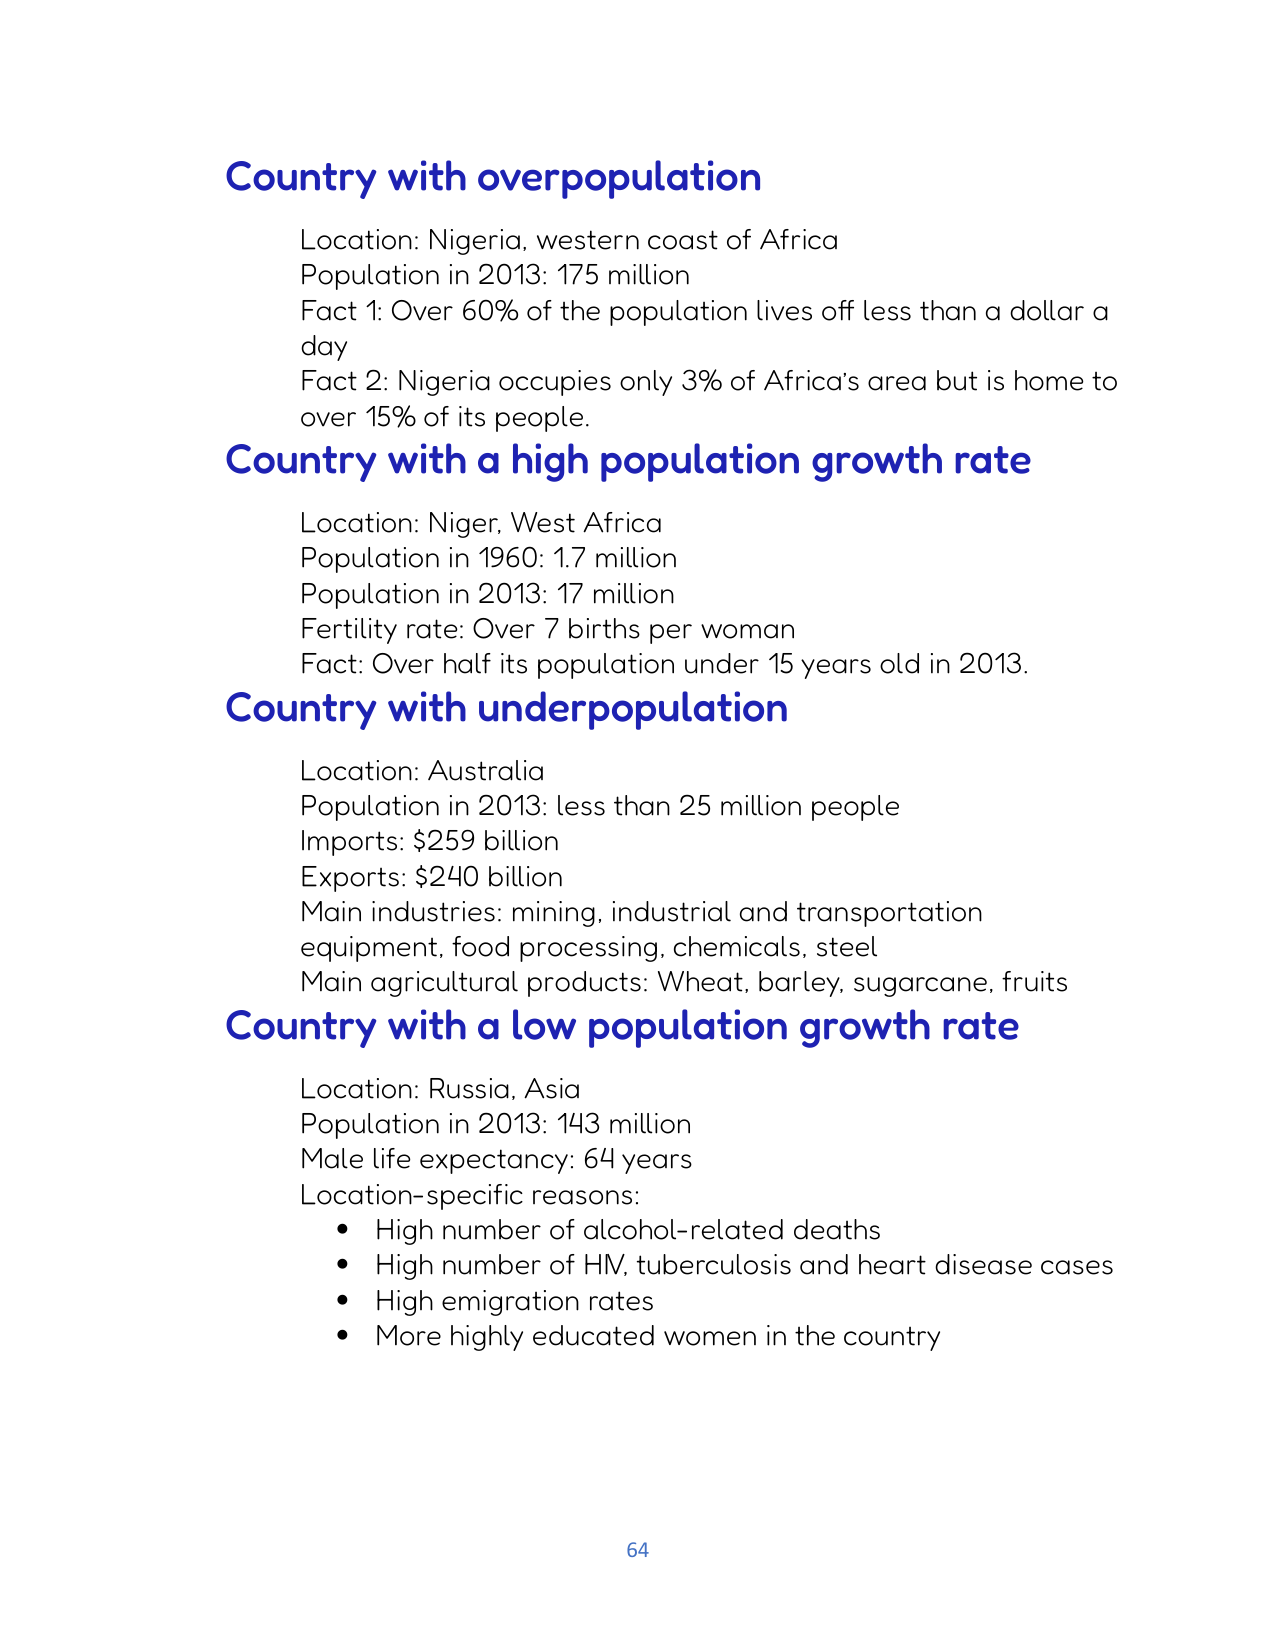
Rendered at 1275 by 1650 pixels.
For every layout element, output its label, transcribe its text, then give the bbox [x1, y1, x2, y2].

list High number of alcohol-related deaths [337, 1211, 1125, 1246]
text Location: Niger, West Africa [300, 504, 1125, 539]
text Main agricultural products: Wheat, barley, sugarcane, fruits [300, 963, 1125, 999]
list High number of HIV, tuberculosis and heart disease cases [337, 1246, 1125, 1282]
text Location: Russia, Asia [300, 1070, 1125, 1105]
text Population in 2013: 175 million [300, 256, 1125, 292]
text Population in 2013: 17 million [300, 574, 1125, 610]
text Population in 2013: less than 25 million people [300, 787, 1125, 822]
subtitle Country with a low population growth rate [225, 999, 1125, 1049]
text Location: Nigeria, western coast of Africa [300, 221, 1125, 256]
text Fact: Over half its population under 15 years old in 2013. [300, 645, 1125, 681]
text Location-specific reasons: [300, 1176, 1125, 1211]
text Fact 2: Nigeria occupies only 3% of Africa’s area but is home to over 15% of its people. [300, 362, 1125, 433]
list More highly educated women in the country [337, 1317, 1125, 1352]
list High emigration rates [337, 1282, 1125, 1317]
text Exports: $240 billion [300, 857, 1125, 893]
subtitle Country with overpopulation [225, 150, 1125, 200]
subtitle Country with underpopulation [225, 681, 1125, 731]
text Population in 1960: 1.7 million [300, 539, 1125, 574]
subtitle Country with a high population growth rate [225, 433, 1125, 483]
text Fact 1: Over 60% of the population lives off less than a dollar a day [300, 292, 1125, 362]
text Main industries: mining, industrial and transportation equipment, food processing, chemicals, steel [300, 893, 1125, 963]
text Location: Australia [300, 752, 1125, 787]
text Male life expectancy: 64 years [300, 1140, 1125, 1176]
text Fertility rate: Over 7 births per woman [300, 610, 1125, 645]
text Population in 2013: 143 million [300, 1105, 1125, 1140]
text Imports: $259 billion [300, 822, 1125, 857]
